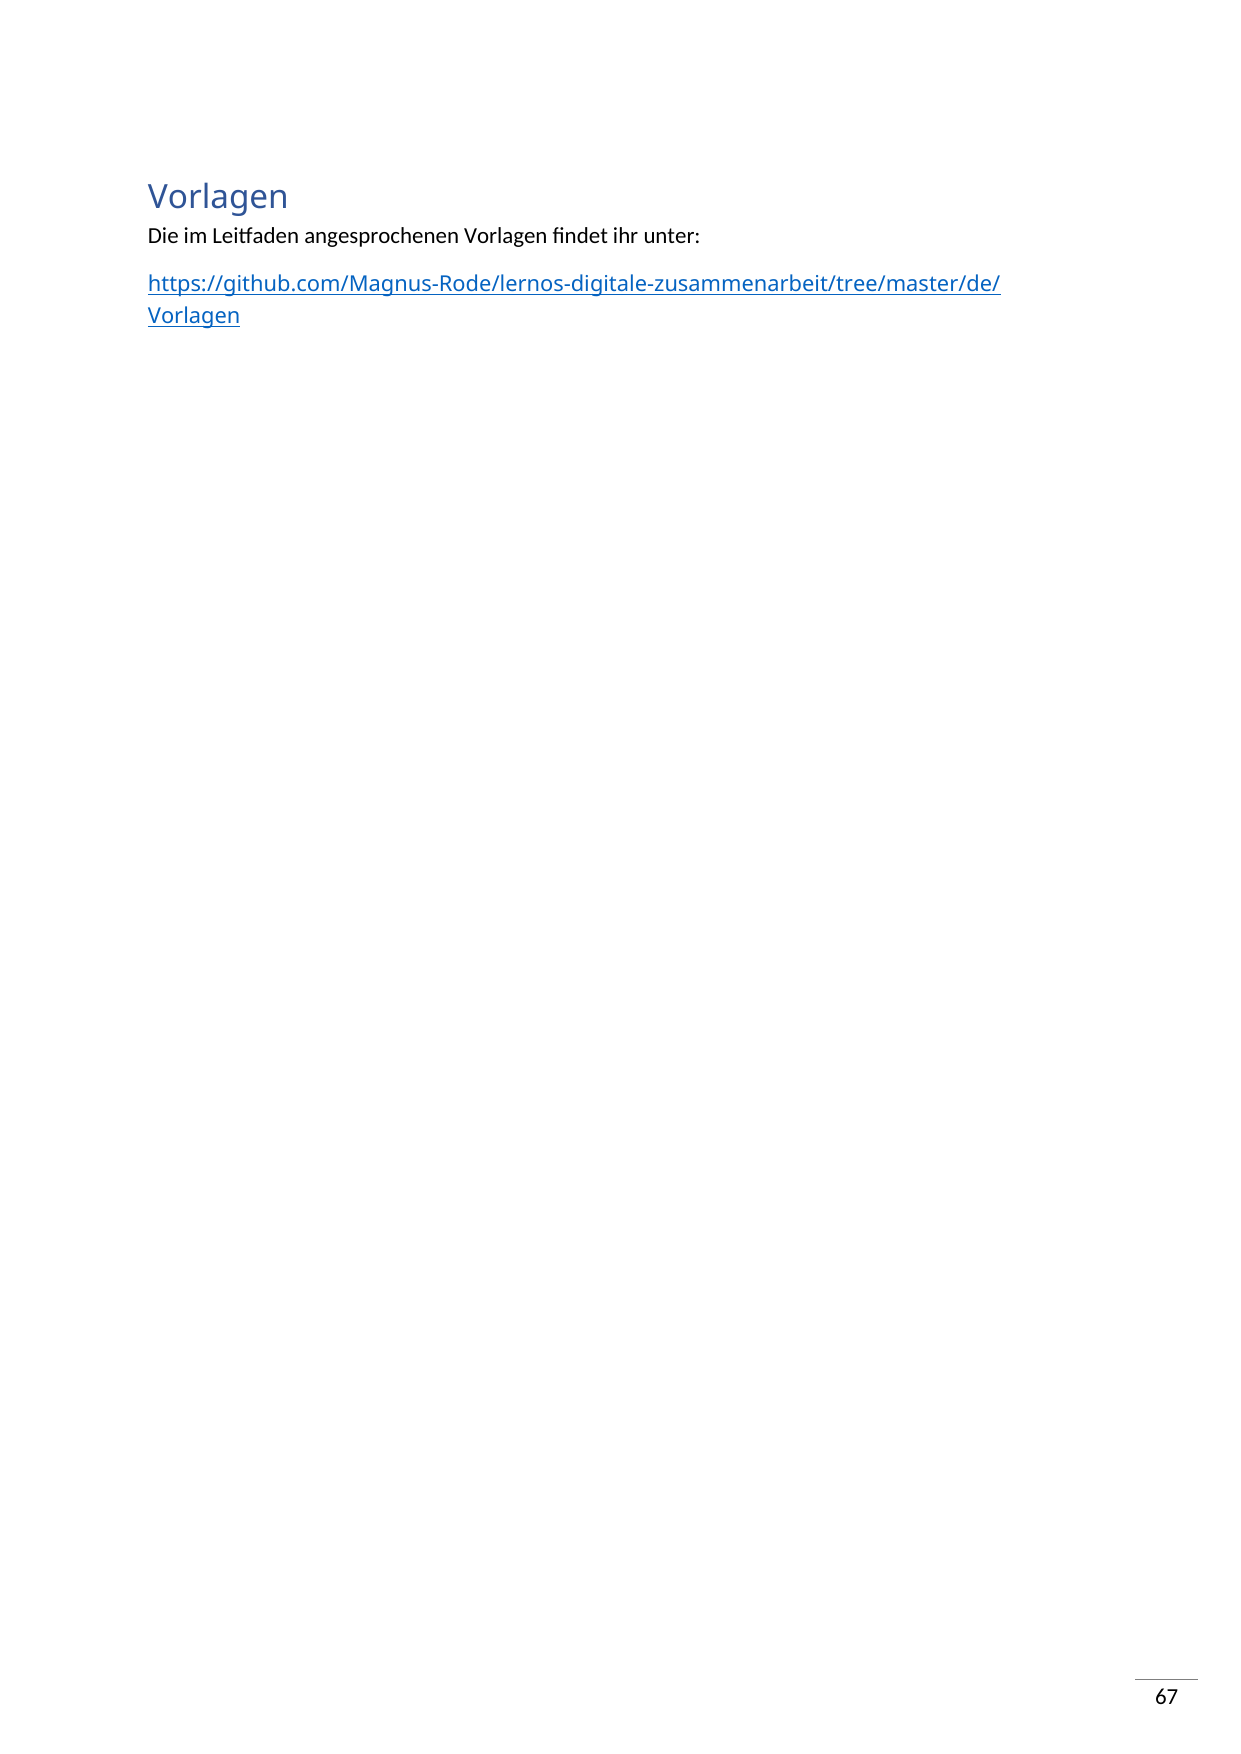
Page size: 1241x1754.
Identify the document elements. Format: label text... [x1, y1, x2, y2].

text https://github.com/Magnus-Rode/lernos-digitale-zusammenarbeit/tree/master/de/Vorlagen [148, 268, 1093, 330]
subtitle Vorlagen [148, 173, 1093, 218]
text Die im Leitfaden angesprochenen Vorlagen findet ihr unter: [148, 222, 1093, 249]
